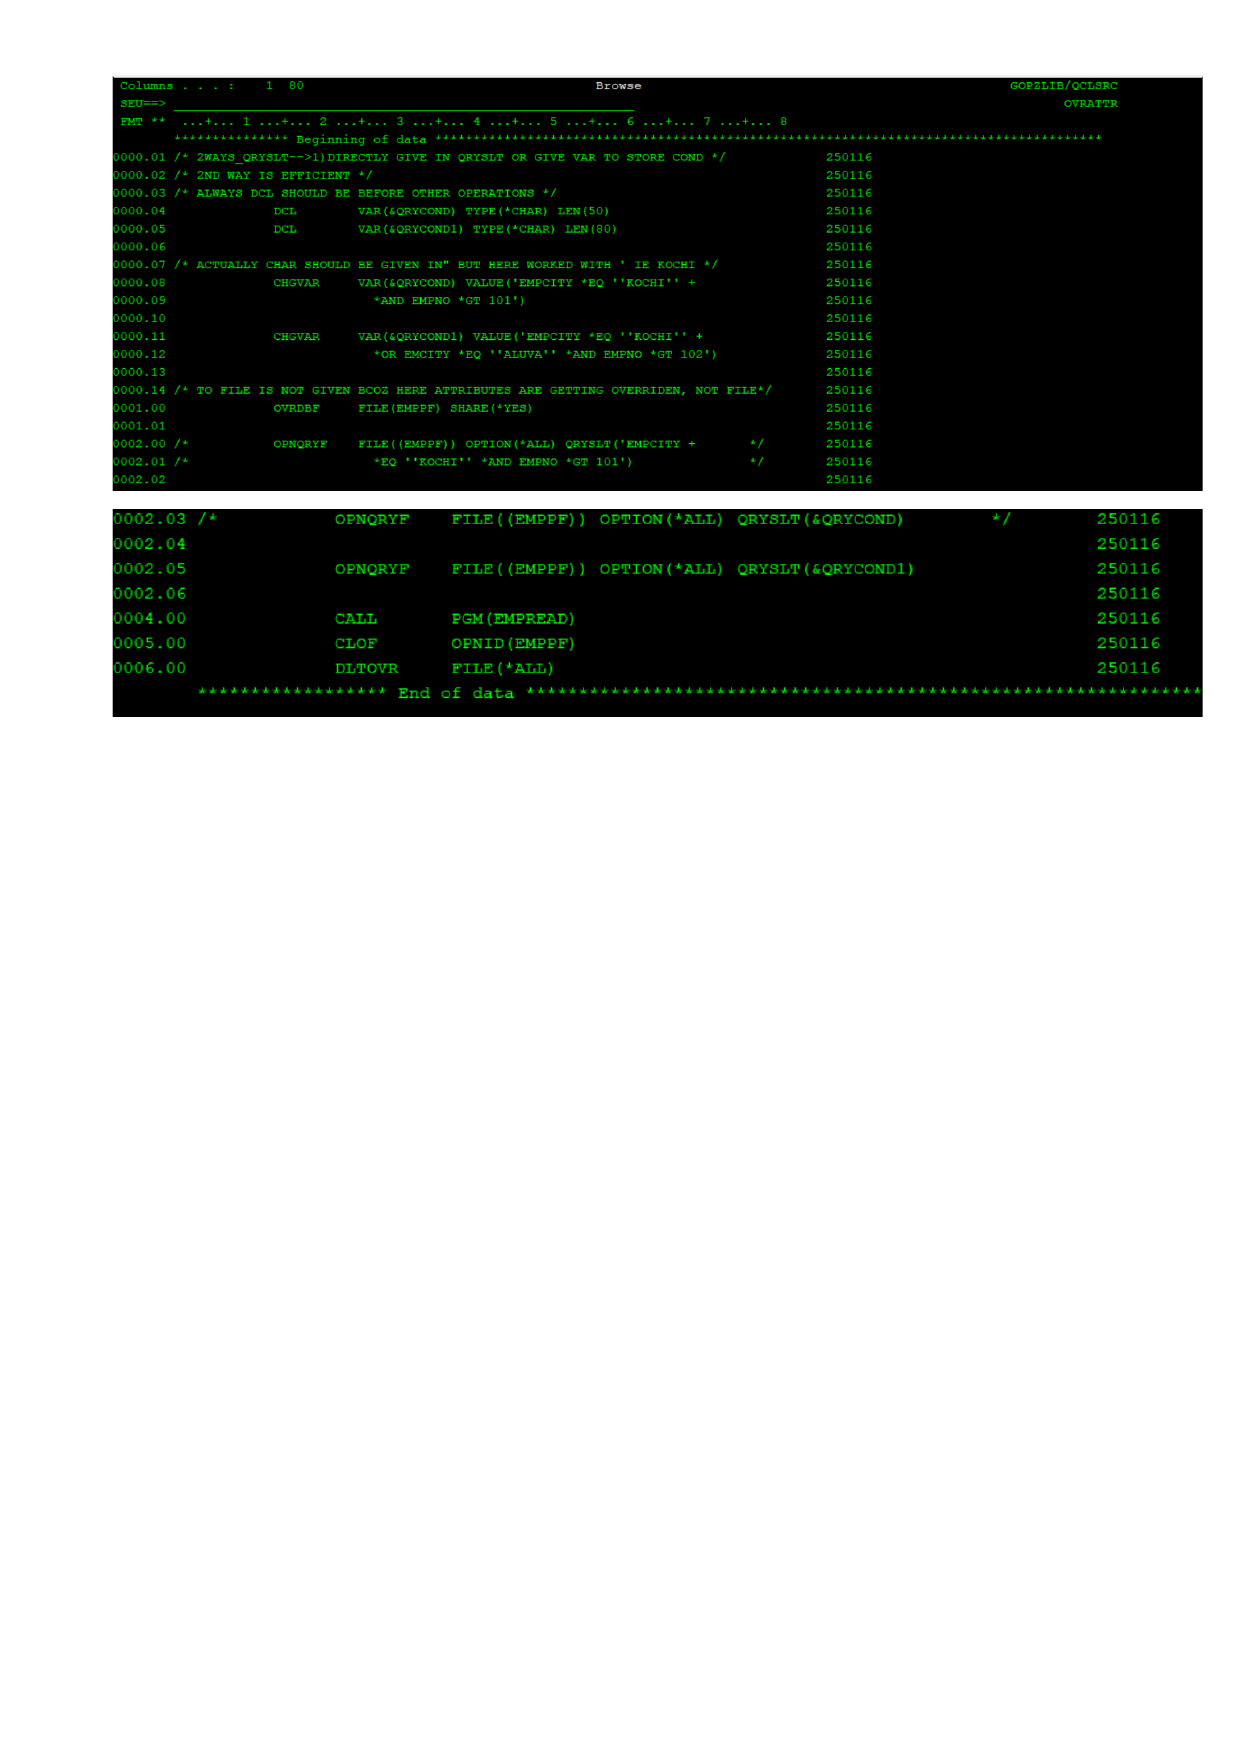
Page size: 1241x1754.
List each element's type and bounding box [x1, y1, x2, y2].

picture [112, 509, 1203, 717]
picture [112, 75, 1203, 491]
